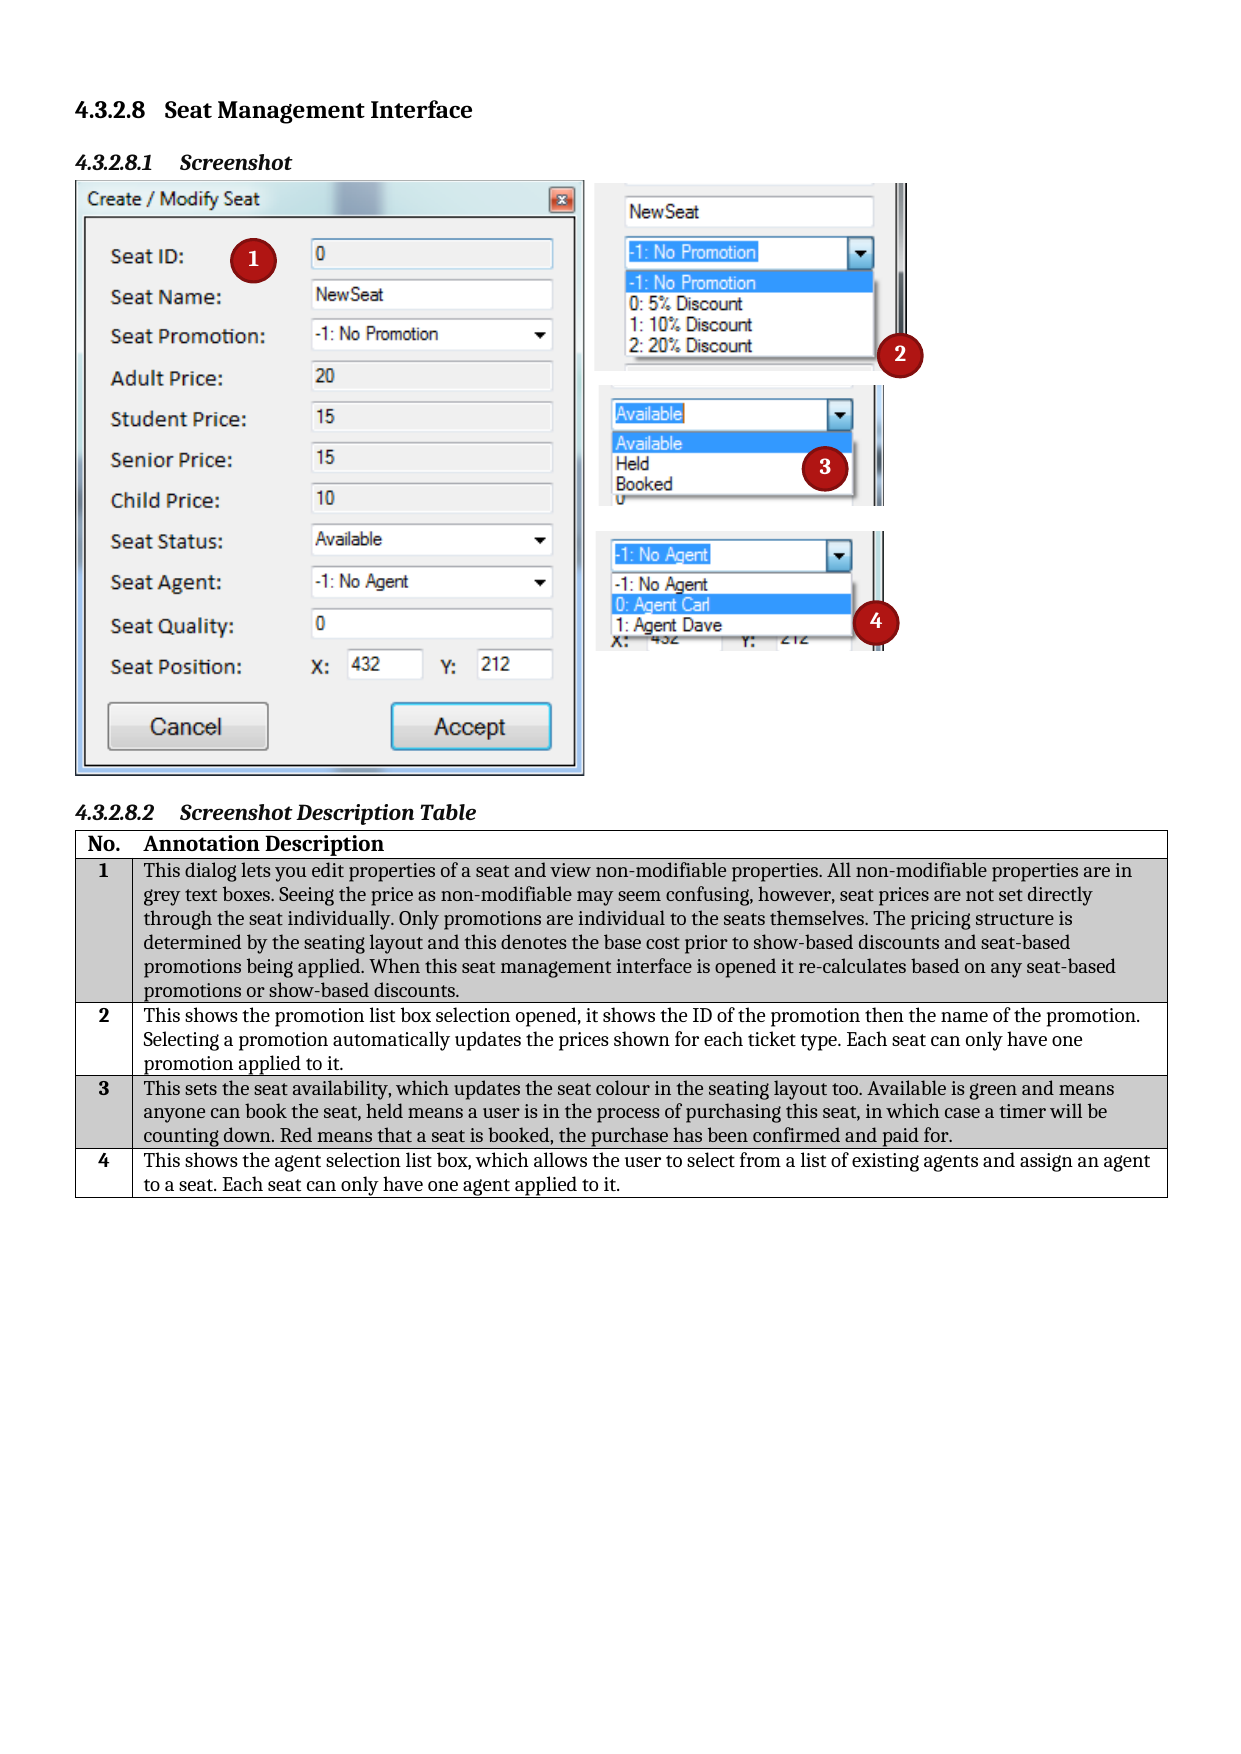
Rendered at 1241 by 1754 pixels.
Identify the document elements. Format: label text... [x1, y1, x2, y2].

table_header Annotation Description [132, 831, 1167, 857]
table_cell 3 [76, 1076, 132, 1148]
table_cell 4 [76, 1149, 132, 1197]
table_header No. [76, 831, 132, 857]
table_cell This shows the agent selection list box, which allows the user to select from a list of existing agents and assign an agent to a seat. Each seat can only have one agent applied to it. [133, 1149, 1167, 1197]
subtitle Screenshot [75, 150, 1165, 176]
subtitle Seat Management Interface [75, 96, 1165, 124]
table_cell 1 [76, 859, 132, 1002]
picture [598, 385, 884, 506]
picture [75, 180, 585, 776]
picture [594, 183, 907, 371]
table_cell 2 [76, 1003, 132, 1075]
picture [595, 531, 884, 651]
subtitle Screenshot Description Table [75, 800, 1165, 826]
table_cell This dialog lets you edit properties of a seat and view non-modifiable properties. All non-modifiable properties are in grey text boxes. Seeing the price as non-modifiable may seem confusing, however, seat prices are not set directly through the seat individually. Only promotions are individual to the seats themselves. The pricing structure is determined by the seating layout and this denotes the base cost prior to show-based discounts and seat-based promotions being applied. When this seat management interface is opened it re-calculates based on any seat-based promotions or show-based discounts. [133, 859, 1167, 1002]
table_cell This shows the promotion list box selection opened, it shows the ID of the promotion then the name of the promotion. Selecting a promotion automatically updates the prices shown for each ticket type. Each seat can only have one promotion applied to it. [133, 1003, 1167, 1075]
table_cell This sets the seat availability, which updates the seat colour in the seating layout too. Available is green and means anyone can book the seat, held means a user is in the process of purchasing this seat, in which case a timer will be counting down. Red means that a seat is booked, the purchase has been confirmed and paid for. [133, 1076, 1167, 1148]
